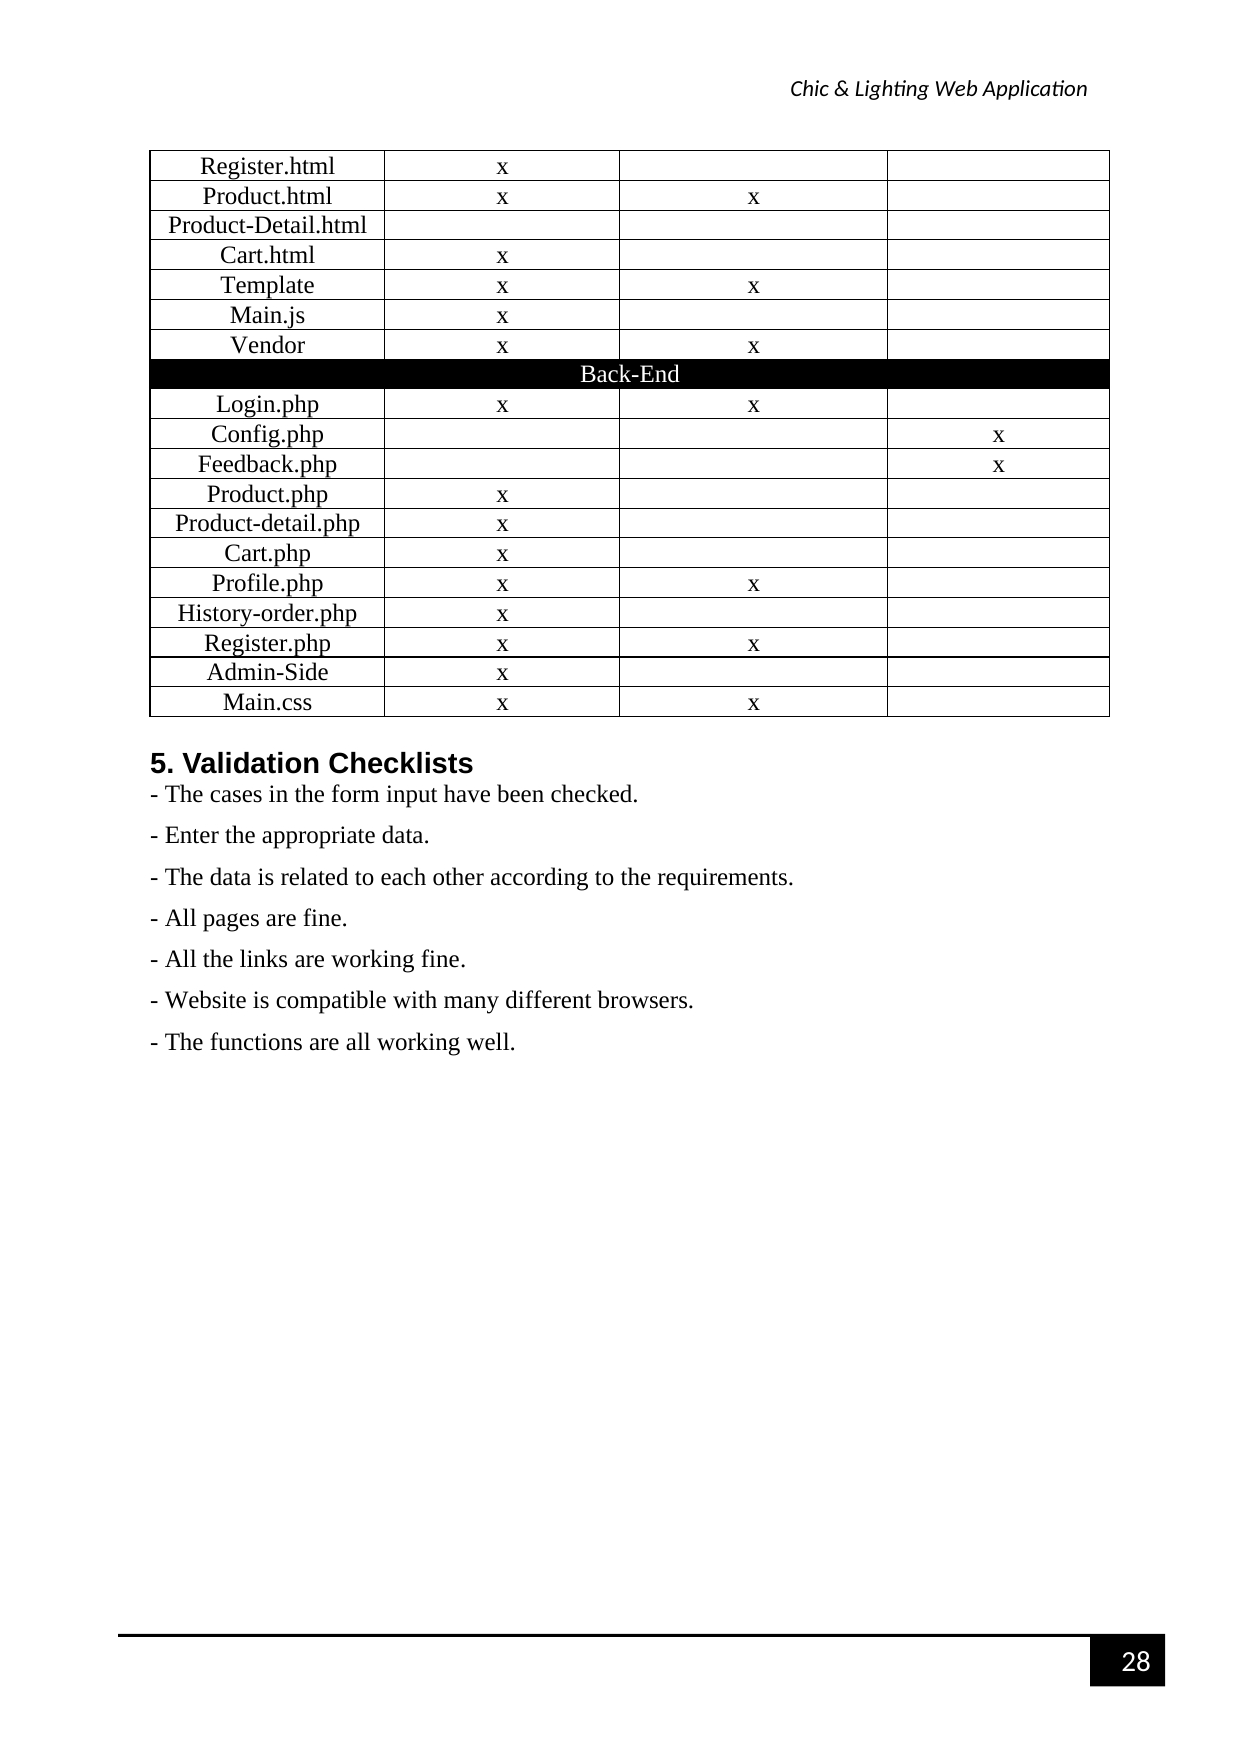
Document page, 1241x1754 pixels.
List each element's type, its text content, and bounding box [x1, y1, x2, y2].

table_cell [888, 479, 1109, 507]
table_cell Feedback.php [151, 449, 384, 478]
table_cell [888, 598, 1109, 627]
table_cell [620, 538, 887, 567]
table_cell [888, 687, 1109, 716]
table_cell [888, 658, 1109, 686]
table_cell [620, 211, 887, 239]
table_cell [888, 538, 1109, 567]
table_cell x [385, 658, 619, 686]
table_cell x [385, 389, 619, 418]
table_cell Vendor [151, 330, 384, 358]
table_cell x [385, 240, 619, 269]
table_cell [888, 181, 1109, 209]
table_cell x [385, 300, 619, 329]
table_cell Back-End [151, 360, 1109, 388]
table_cell [385, 211, 619, 239]
table_cell x [385, 479, 619, 507]
table_cell x [620, 628, 887, 656]
table_cell Product-Detail.html [151, 211, 384, 239]
text - Enter the appropriate data. [150, 821, 1090, 849]
text 5. Validation Checklists [150, 746, 1090, 779]
table_cell Login.php [151, 389, 384, 418]
table_cell [888, 628, 1109, 656]
table_cell [620, 479, 887, 507]
table_cell Profile.php [151, 568, 384, 597]
table_cell x [620, 568, 887, 597]
table_cell [888, 509, 1109, 537]
text - Website is compatible with many different browsers. [150, 986, 1090, 1014]
table_cell x [385, 538, 619, 567]
text - The cases in the form input have been checked. [150, 779, 1090, 808]
table_cell Register.html [151, 151, 384, 180]
table_cell [385, 419, 619, 448]
table_cell Cart.html [151, 240, 384, 269]
table_cell [620, 300, 887, 329]
table_cell x [385, 568, 619, 597]
table_cell [888, 240, 1109, 269]
table_cell Product.html [151, 181, 384, 209]
table_cell x [888, 449, 1109, 478]
table_cell x [385, 687, 619, 716]
table_cell x [385, 181, 619, 209]
table_cell x [385, 330, 619, 358]
table_cell [888, 568, 1109, 597]
table_cell Cart.php [151, 538, 384, 567]
table_cell x [620, 687, 887, 716]
table_cell Register.php [151, 628, 384, 656]
table_cell x [620, 389, 887, 418]
table_cell [888, 330, 1109, 358]
table_cell [620, 419, 887, 448]
table_cell [620, 449, 887, 478]
table_cell [385, 449, 619, 478]
table_cell x [385, 598, 619, 627]
table_cell [620, 658, 887, 686]
table_cell x [620, 330, 887, 358]
table_cell x [620, 181, 887, 209]
table_cell Main.css [151, 687, 384, 716]
table_cell Admin-Side [151, 658, 384, 686]
table_cell [620, 509, 887, 537]
table_cell [888, 211, 1109, 239]
table_cell [620, 240, 887, 269]
table_cell Main.js [151, 300, 384, 329]
table_cell History-order.php [151, 598, 384, 627]
table_cell Product.php [151, 479, 384, 507]
table_cell [620, 598, 887, 627]
table_cell [888, 151, 1109, 180]
text - The functions are all working well. [150, 1027, 1090, 1056]
table_cell x [888, 419, 1109, 448]
table_cell [888, 389, 1109, 418]
table_cell x [385, 509, 619, 537]
table_cell x [620, 270, 887, 299]
table_cell x [385, 628, 619, 656]
table_cell Template [151, 270, 384, 299]
table_cell [888, 300, 1109, 329]
table_cell x [385, 151, 619, 180]
text - All the links are working fine. [150, 944, 1090, 973]
table_cell [888, 270, 1109, 299]
table_cell x [385, 270, 619, 299]
text - The data is related to each other according to the requirements. [150, 862, 1090, 891]
table_cell Config.php [151, 419, 384, 448]
table_cell [620, 151, 887, 180]
text - All pages are fine. [150, 903, 1090, 932]
table_cell Product-detail.php [151, 509, 384, 537]
